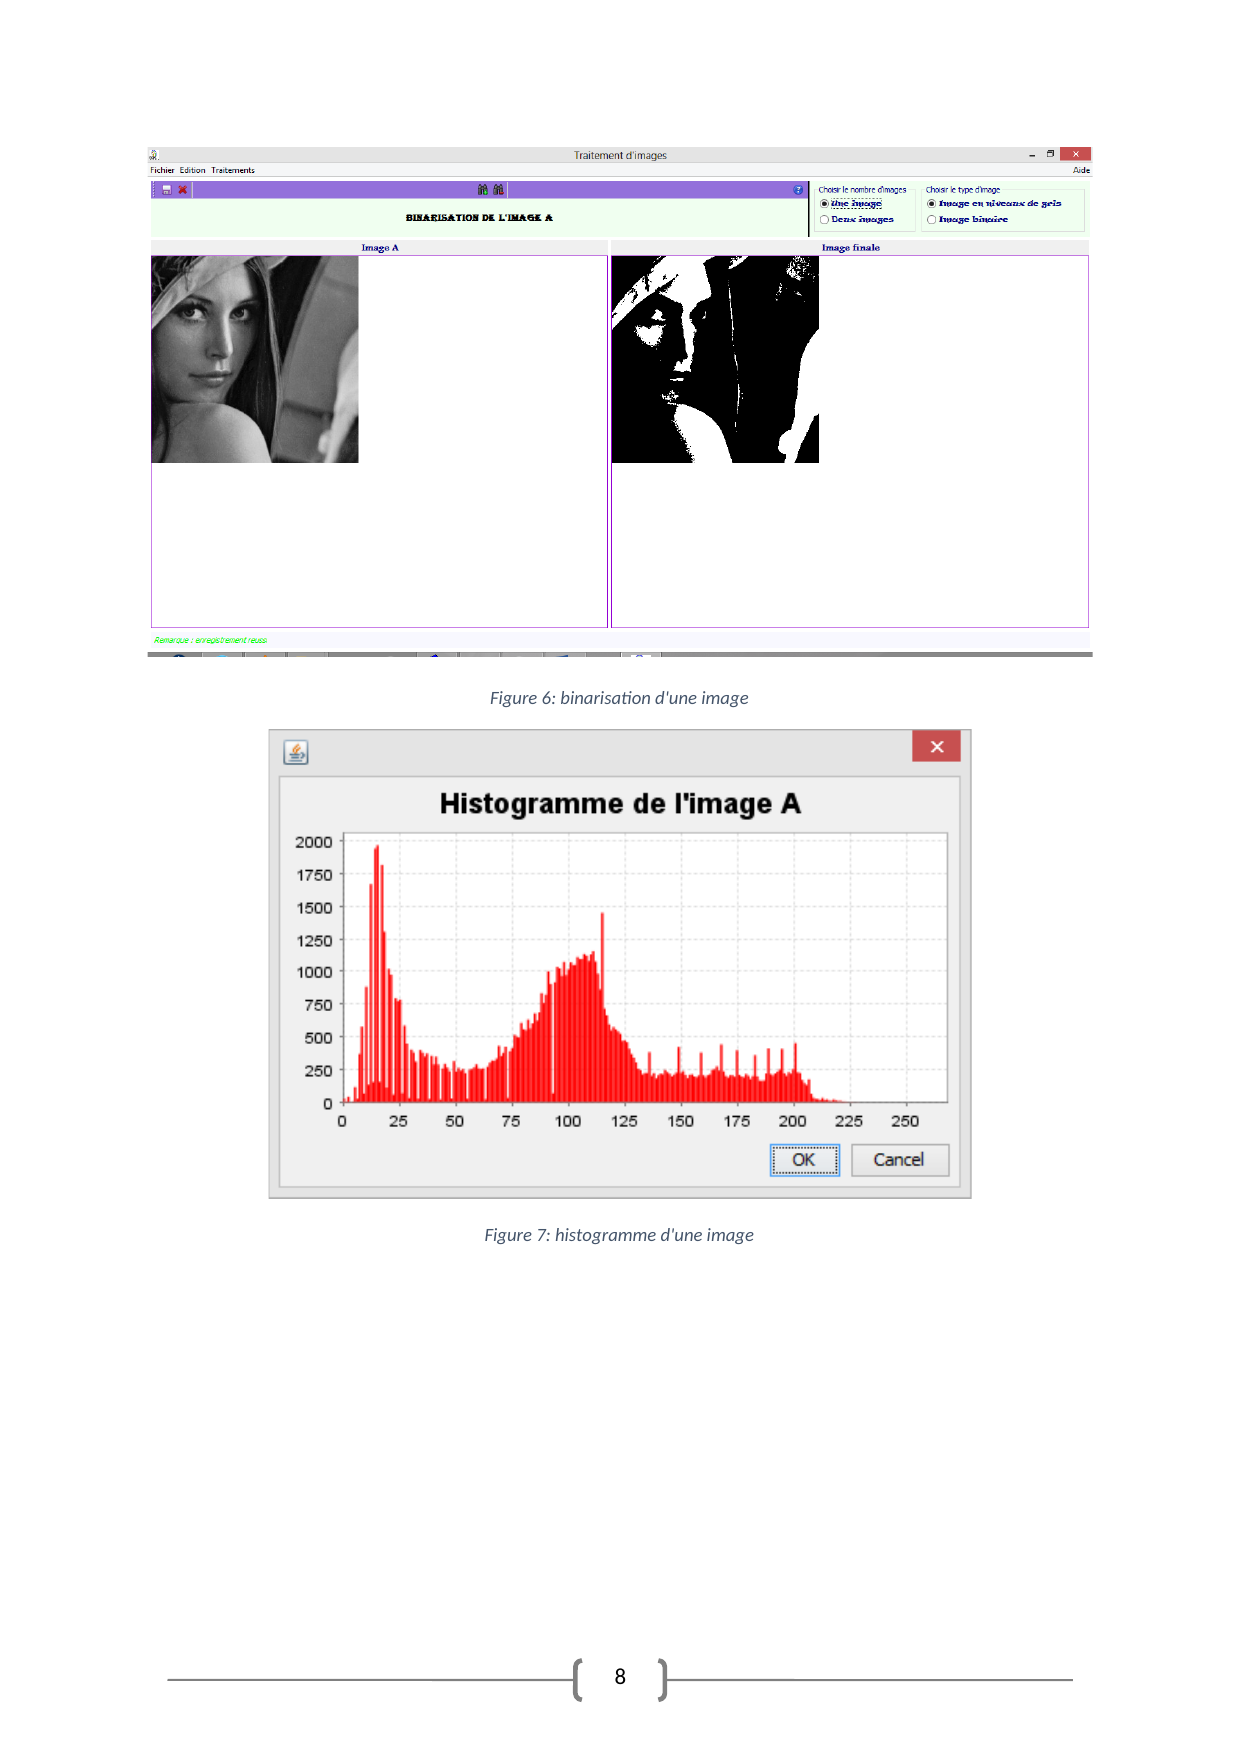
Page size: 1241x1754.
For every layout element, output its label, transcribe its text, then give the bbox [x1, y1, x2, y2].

picture [147, 147, 1093, 657]
picture [268, 729, 972, 1199]
